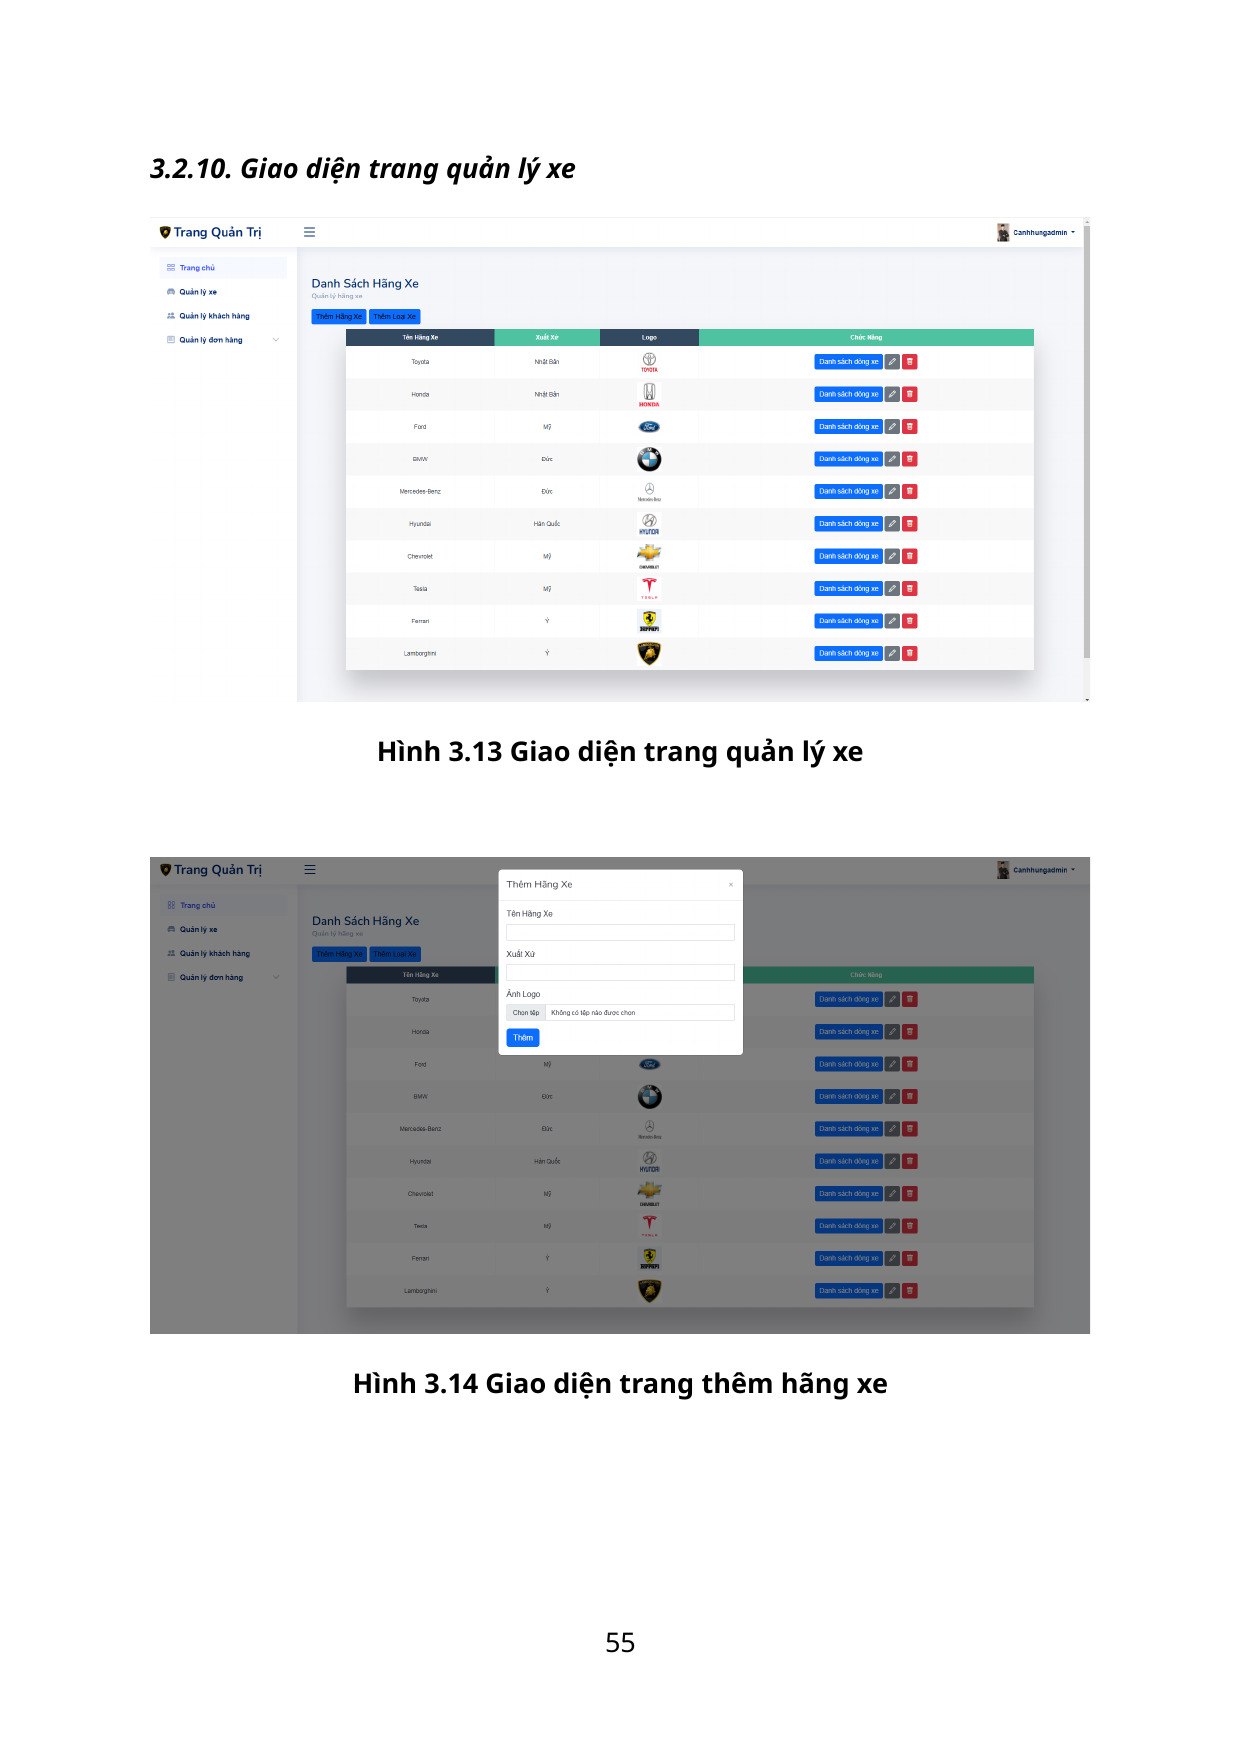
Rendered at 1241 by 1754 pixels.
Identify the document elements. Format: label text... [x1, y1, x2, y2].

picture [150, 217, 1091, 702]
picture [150, 857, 1091, 1334]
text Hình 3.14 Giao diện trang thêm hãng xe [150, 1365, 1090, 1402]
subtitle 3.2.10. Giao diện trang quản lý xe [150, 150, 1090, 187]
text Hình 3.13 Giao diện trang quản lý xe [150, 733, 1090, 770]
